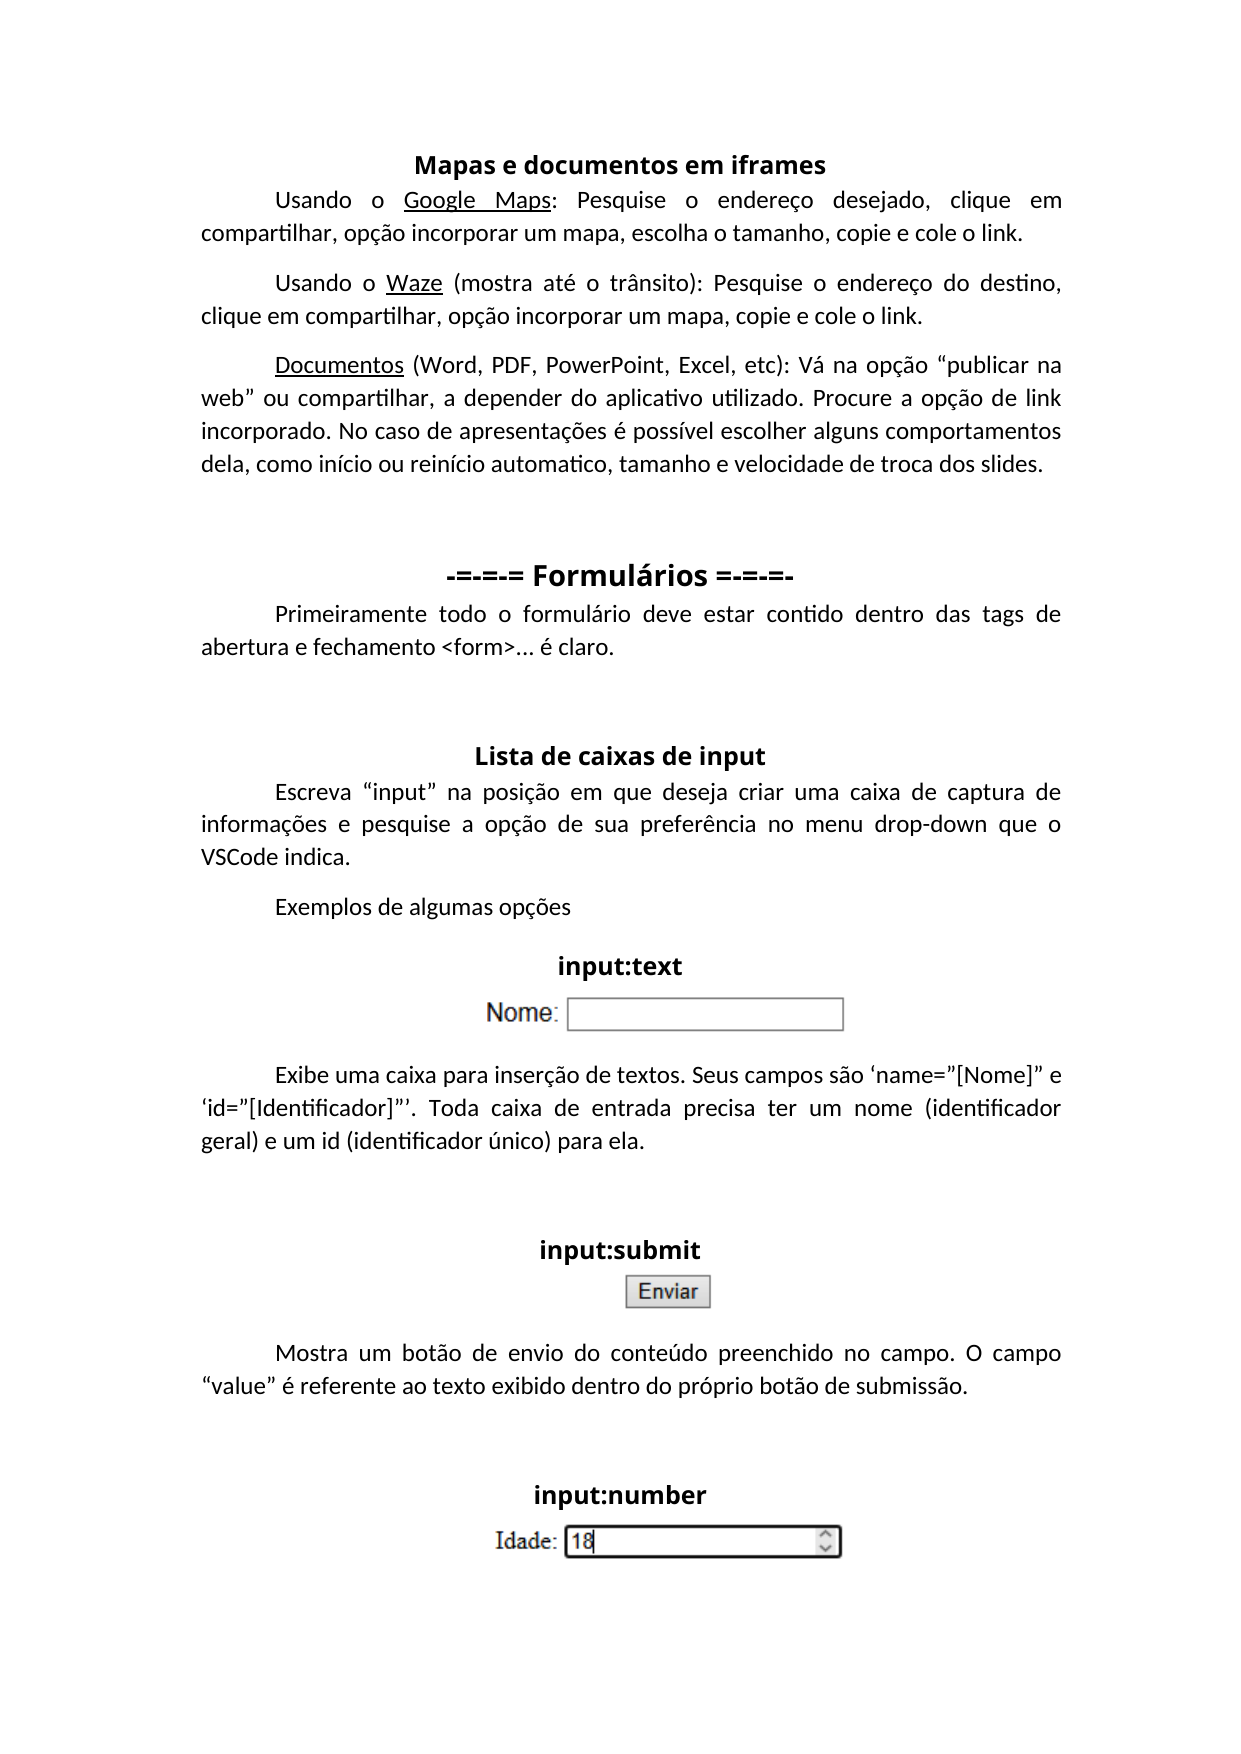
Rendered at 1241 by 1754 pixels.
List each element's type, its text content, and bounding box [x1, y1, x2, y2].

text Exibe uma caixa para inserção de textos. Seus campos são ‘name=”[Nome]” e ‘id=”[Identificador]”’. Toda caixa de entrada precisa ter um nome (identificador geral) e um id (identificador único) para ela. [201, 1059, 1063, 1156]
text Usando o Google Maps: Pesquise o endereço desejado, clique em compartilhar, opção incorporar um mapa, escolha o tamanho, copie e cole o link. [201, 184, 1063, 248]
text Documentos (Word, PDF, PowerPoint, Excel, etc): Vá na opção “publicar na web” ou compartilhar, a depender do aplicativo utilizado. Procure a opção de link incorporado. No caso de apresentações é possível escolher alguns comportamentos dela, como início ou reinício automatico, tamanho e velocidade de troca dos slides. [201, 349, 1063, 479]
subtitle Lista de caixas de input [177, 739, 1063, 773]
picture [491, 1514, 847, 1565]
subtitle Mapas e documentos em iframes [177, 148, 1063, 182]
subtitle input:submit [177, 1233, 1063, 1267]
text Primeiramente todo o formulário deve estar contido dentro das tags de abertura e fechamento <form>... é claro. [201, 598, 1063, 662]
text Usando o Waze (mostra até o trânsito): Pesquise o endereço do destino, clique em compartilhar, opção incorporar um mapa, copie e cole o link. [201, 267, 1063, 330]
subtitle -=-=-= Formulários =-=-=- [177, 556, 1063, 595]
text Mostra um botão de envio do conteúdo preenchido no campo. O campo “value” é referente ao texto exibido dentro do próprio botão de submissão. [201, 1337, 1063, 1401]
picture [618, 1269, 719, 1318]
picture [486, 985, 852, 1041]
text Exemplos de algumas opções [201, 891, 1063, 922]
subtitle input:number [177, 1477, 1063, 1512]
text Escreva “input” na posição em que deseja criar uma caixa de captura de informações e pesquise a opção de sua preferência no menu drop-down que o VSCode indica. [201, 776, 1063, 872]
subtitle input:text [177, 949, 1063, 983]
